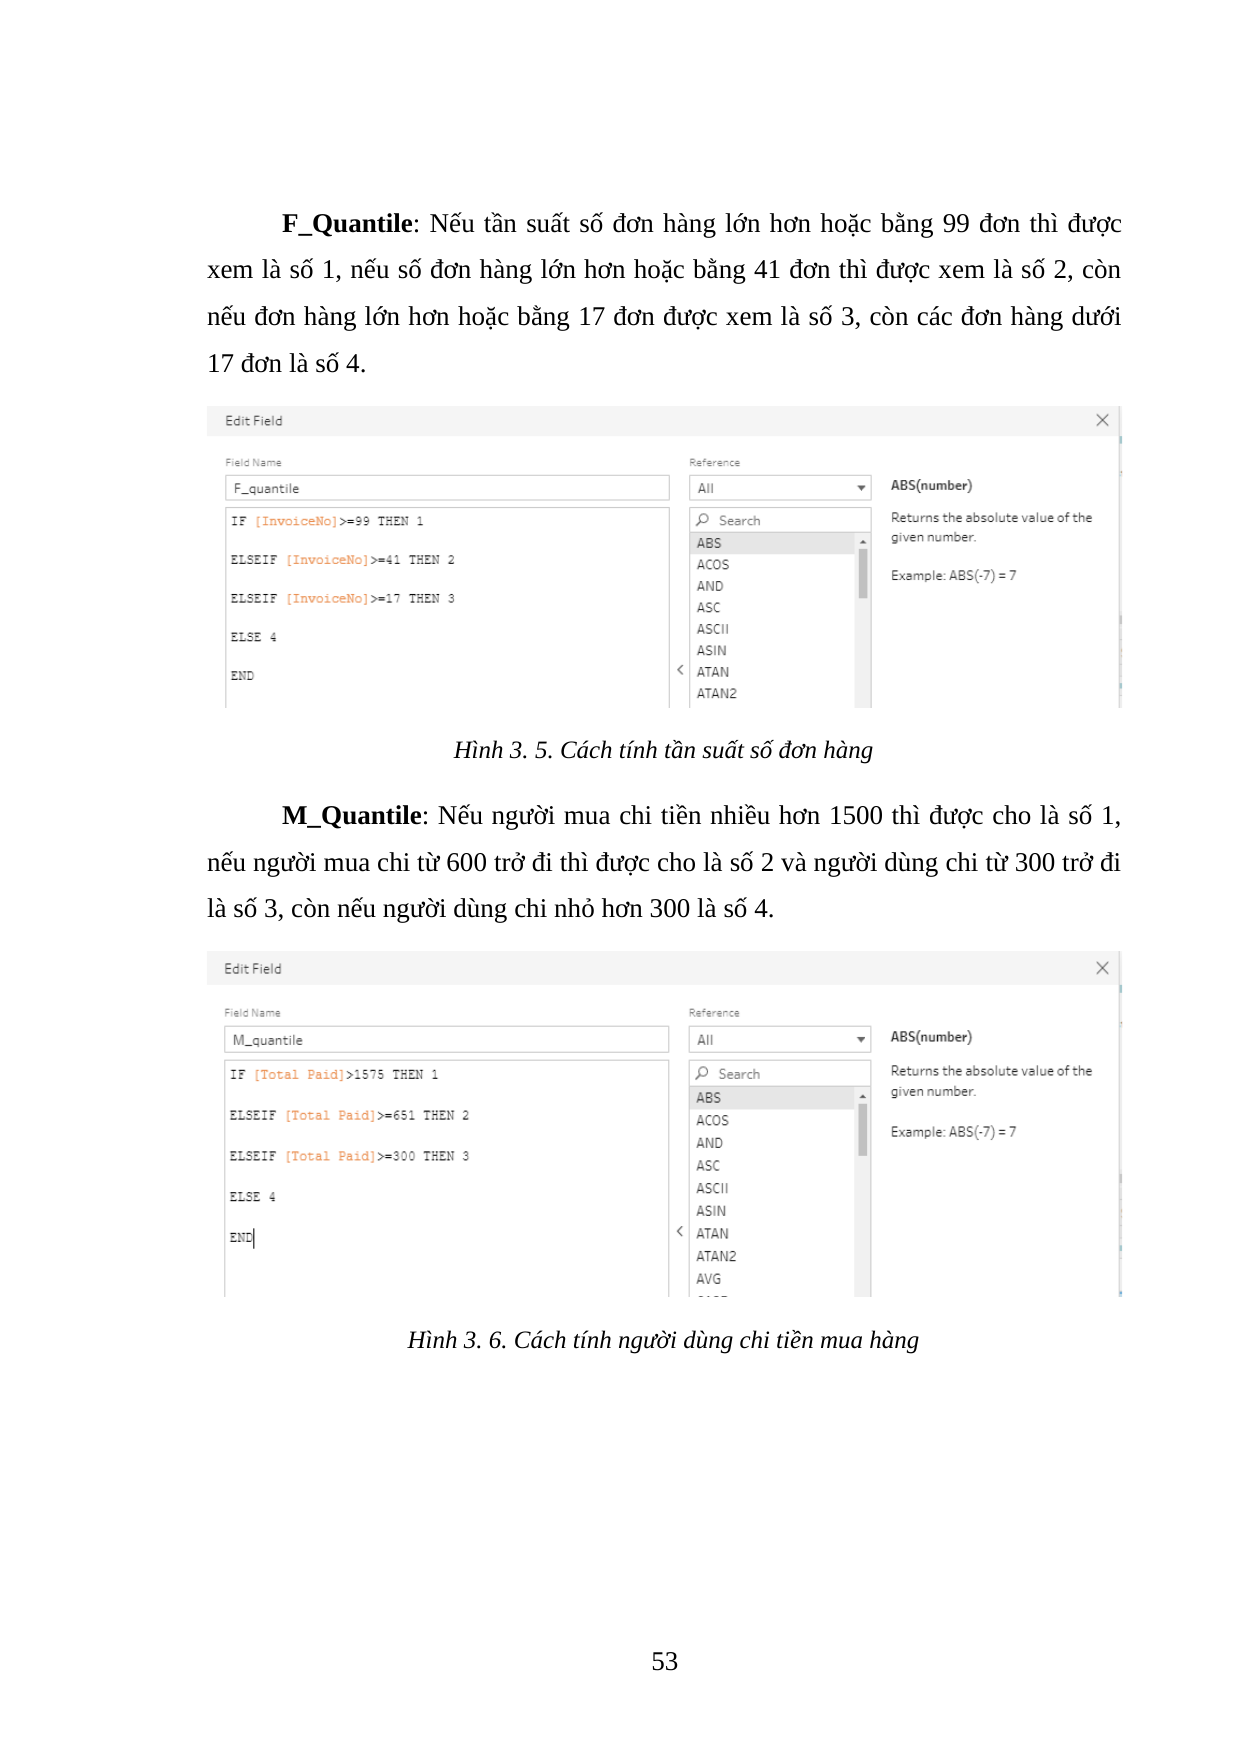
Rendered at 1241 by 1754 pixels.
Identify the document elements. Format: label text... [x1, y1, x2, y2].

text M_Quantile: Nếu người mua chi tiền nhiều hơn 1500 thì được cho là số 1, nếu người mua chi từ 600 trở đi thì được cho là số 2 và người dùng chi từ 300 trở đi là số 3, còn nếu người dùng chi nhỏ hơn 300 là số 4. [207, 799, 1122, 924]
text F_Quantile: Nếu tần suất số đơn hàng lớn hơn hoặc bằng 99 đơn thì được xem là số 1, nếu số đơn hàng lớn hơn hoặc bằng 41 đơn thì được xem là số 2, còn nếu đơn hàng lớn hơn hoặc bằng 17 đơn được xem là số 3, còn các đơn hàng dưới 17 đơn là số 4. [207, 207, 1122, 378]
picture [206, 951, 1123, 1297]
picture [206, 406, 1123, 708]
